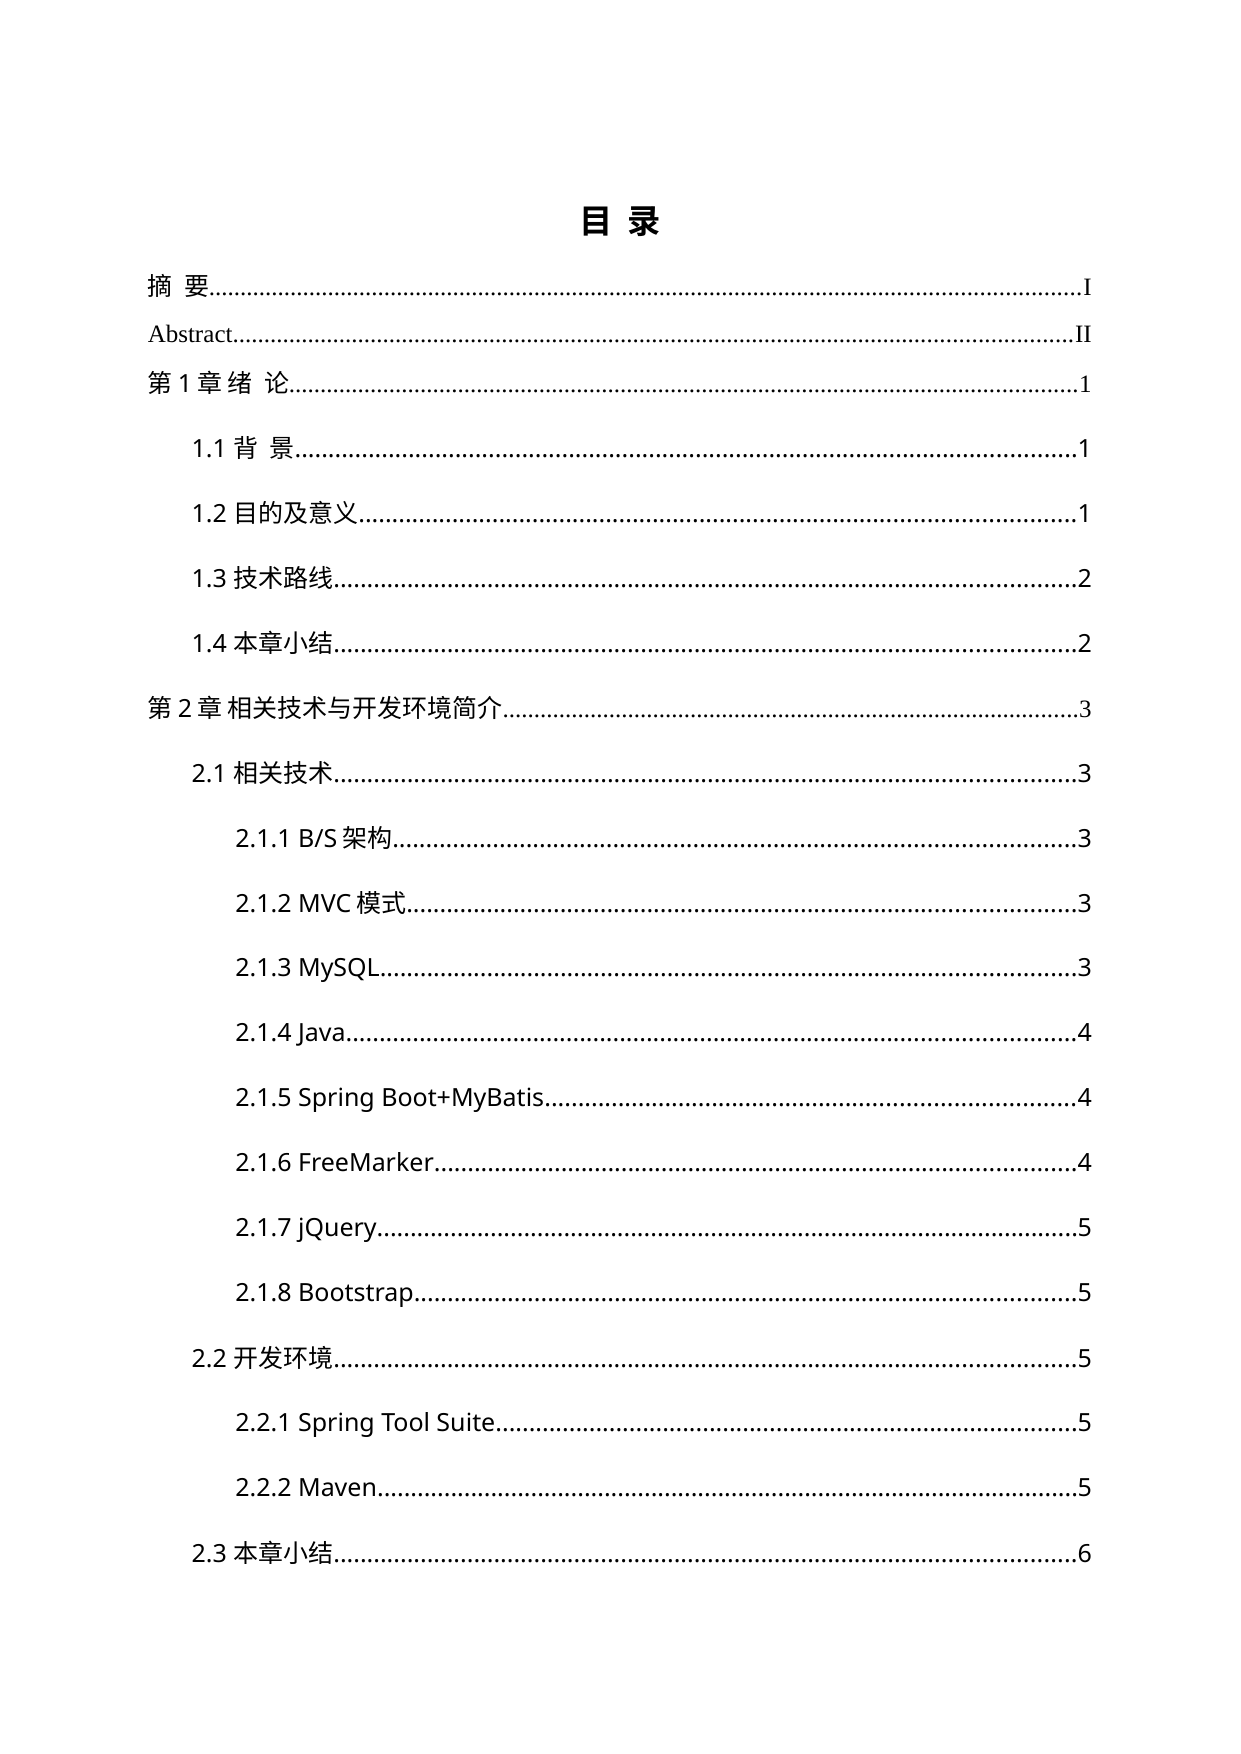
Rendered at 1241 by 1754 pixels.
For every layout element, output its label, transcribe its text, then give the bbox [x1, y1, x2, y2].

text 2.1 相关技术 3 [191, 739, 1092, 804]
text 2.2.2 Maven 5 [235, 1454, 1092, 1519]
text 2.1.4 Java 4 [235, 999, 1092, 1064]
text 2.1.8 Bootstrap 5 [235, 1259, 1092, 1324]
text Abstract II [148, 317, 1092, 349]
text 2.1.2 MVC模式 3 [235, 869, 1092, 934]
text 1.3 技术路线 2 [191, 544, 1092, 609]
text 2.2.1 Spring Tool Suite 5 [235, 1389, 1092, 1454]
text 1.4 本章小结 2 [191, 609, 1092, 674]
text 2.1.5 Spring Boot+MyBatis 4 [235, 1064, 1092, 1129]
text 2.1.1 B/S架构 3 [235, 804, 1092, 869]
text 第2章 相关技术与开发环境简介 3 [148, 674, 1092, 739]
text 2.1.7 jQuery 5 [235, 1194, 1092, 1259]
text 摘 要 I [148, 252, 1092, 317]
text 2.1.6 FreeMarker 4 [235, 1129, 1092, 1194]
text 1.2 目的及意义 1 [191, 479, 1092, 544]
text 2.2 开发环境 5 [191, 1324, 1092, 1389]
subtitle 目 录 [148, 187, 1092, 252]
text 2.3 本章小结 6 [191, 1519, 1092, 1584]
text 1.1 背 景 1 [191, 414, 1092, 479]
text 2.1.3 MySQL 3 [235, 934, 1092, 999]
text 第1章 绪 论 1 [148, 349, 1092, 414]
